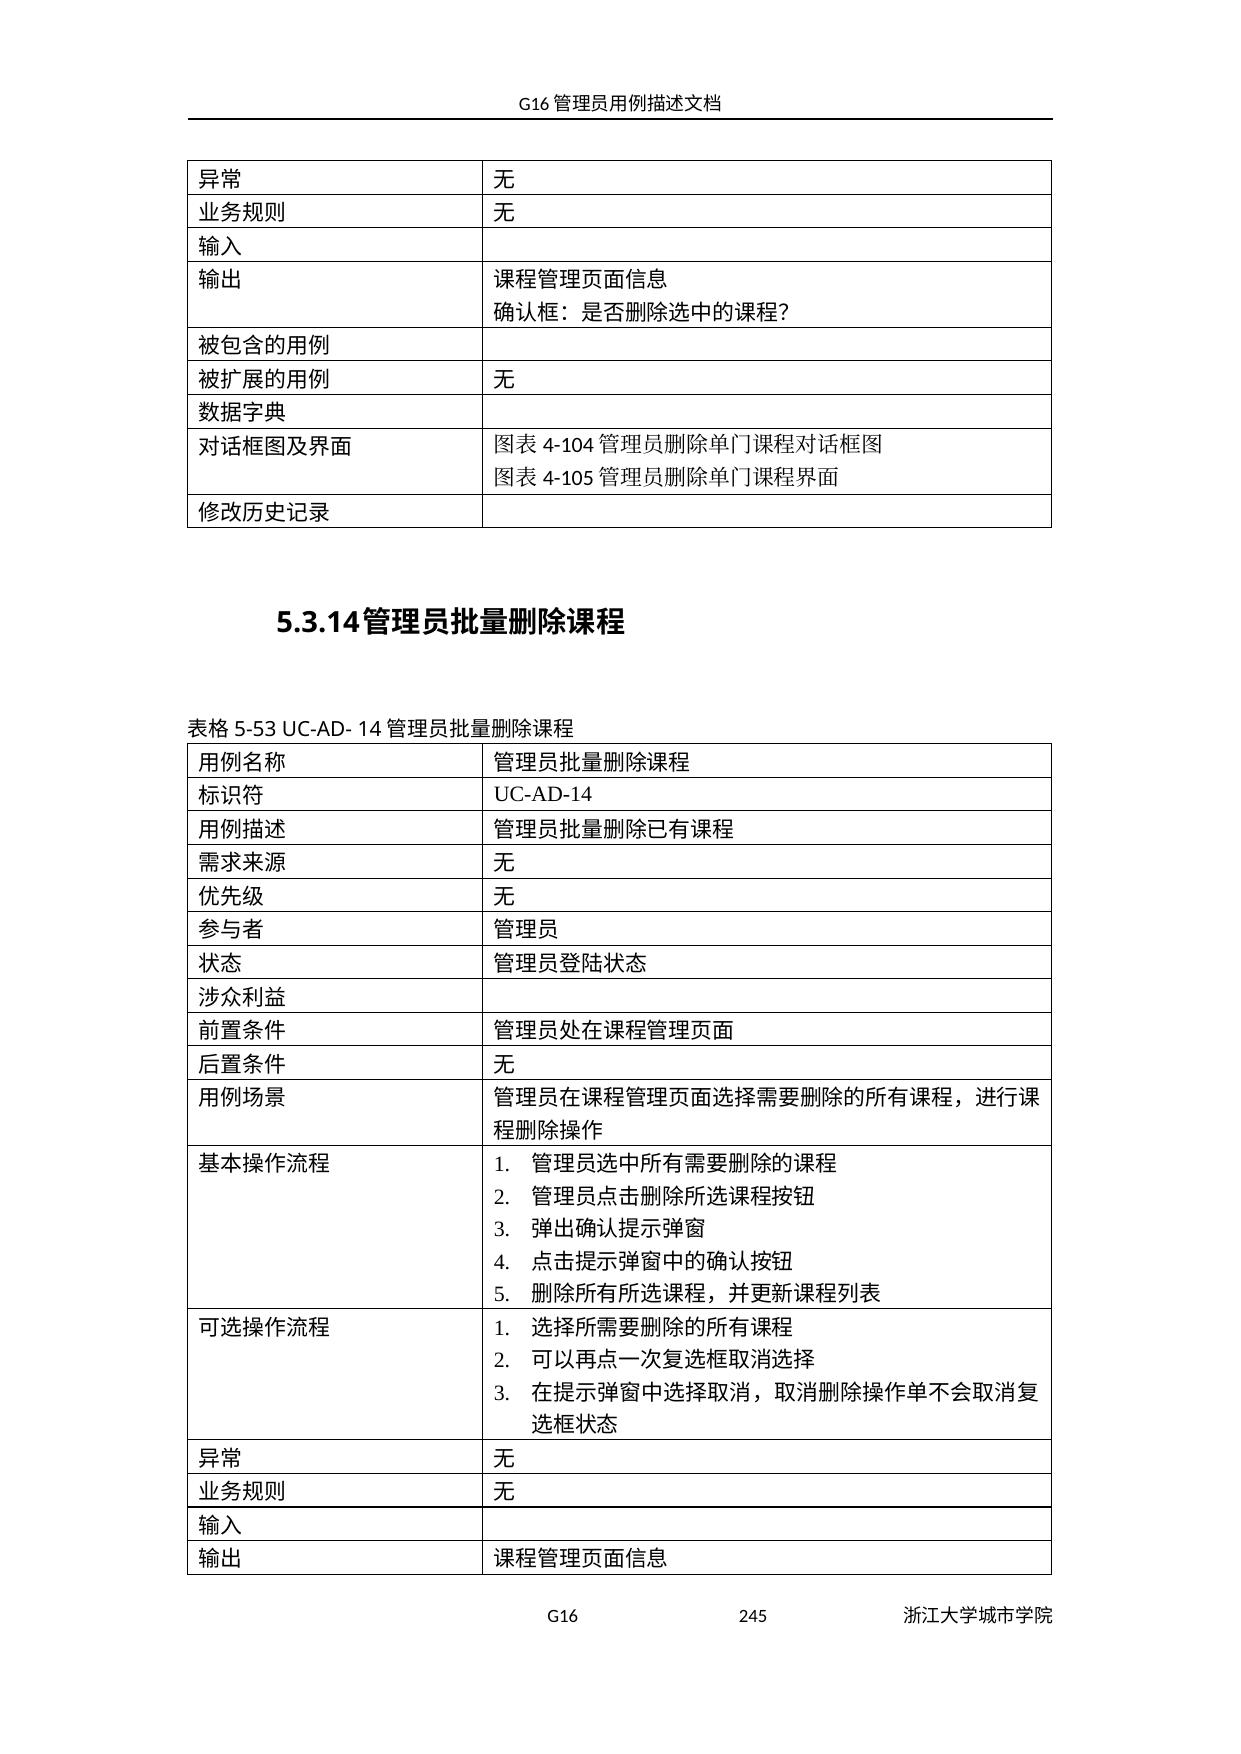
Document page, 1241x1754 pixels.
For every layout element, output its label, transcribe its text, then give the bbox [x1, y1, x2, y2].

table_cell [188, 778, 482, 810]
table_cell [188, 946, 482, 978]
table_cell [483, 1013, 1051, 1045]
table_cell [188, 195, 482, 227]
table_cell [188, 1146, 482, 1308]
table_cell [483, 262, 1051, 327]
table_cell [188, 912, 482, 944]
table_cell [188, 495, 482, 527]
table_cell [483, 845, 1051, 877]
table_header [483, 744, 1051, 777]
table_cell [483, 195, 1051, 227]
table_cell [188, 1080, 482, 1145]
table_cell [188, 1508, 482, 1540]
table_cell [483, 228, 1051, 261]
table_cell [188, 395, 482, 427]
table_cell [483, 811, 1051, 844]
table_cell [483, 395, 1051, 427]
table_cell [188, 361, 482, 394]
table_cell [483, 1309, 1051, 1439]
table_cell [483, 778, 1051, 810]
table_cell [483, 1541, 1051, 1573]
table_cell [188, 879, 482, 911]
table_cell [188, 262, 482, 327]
subtitle 管理员批量删除课程 [276, 588, 1053, 653]
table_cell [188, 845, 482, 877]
text 表格 5-53 UC-AD- 14 管理员批量删除课程 [187, 711, 1053, 743]
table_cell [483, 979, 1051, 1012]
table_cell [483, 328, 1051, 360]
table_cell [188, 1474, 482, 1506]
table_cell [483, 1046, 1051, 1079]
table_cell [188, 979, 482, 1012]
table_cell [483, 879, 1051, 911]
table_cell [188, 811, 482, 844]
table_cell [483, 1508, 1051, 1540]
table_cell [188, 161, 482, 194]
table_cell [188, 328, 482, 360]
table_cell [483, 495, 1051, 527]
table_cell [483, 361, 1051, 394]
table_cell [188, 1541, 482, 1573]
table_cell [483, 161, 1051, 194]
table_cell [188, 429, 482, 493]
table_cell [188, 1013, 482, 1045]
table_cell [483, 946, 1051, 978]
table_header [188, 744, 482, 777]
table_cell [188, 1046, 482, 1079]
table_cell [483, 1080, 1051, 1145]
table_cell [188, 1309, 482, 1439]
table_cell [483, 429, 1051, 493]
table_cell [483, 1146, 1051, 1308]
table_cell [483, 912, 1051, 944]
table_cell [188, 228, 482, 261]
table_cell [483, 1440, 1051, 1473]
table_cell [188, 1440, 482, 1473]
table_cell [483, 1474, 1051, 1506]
